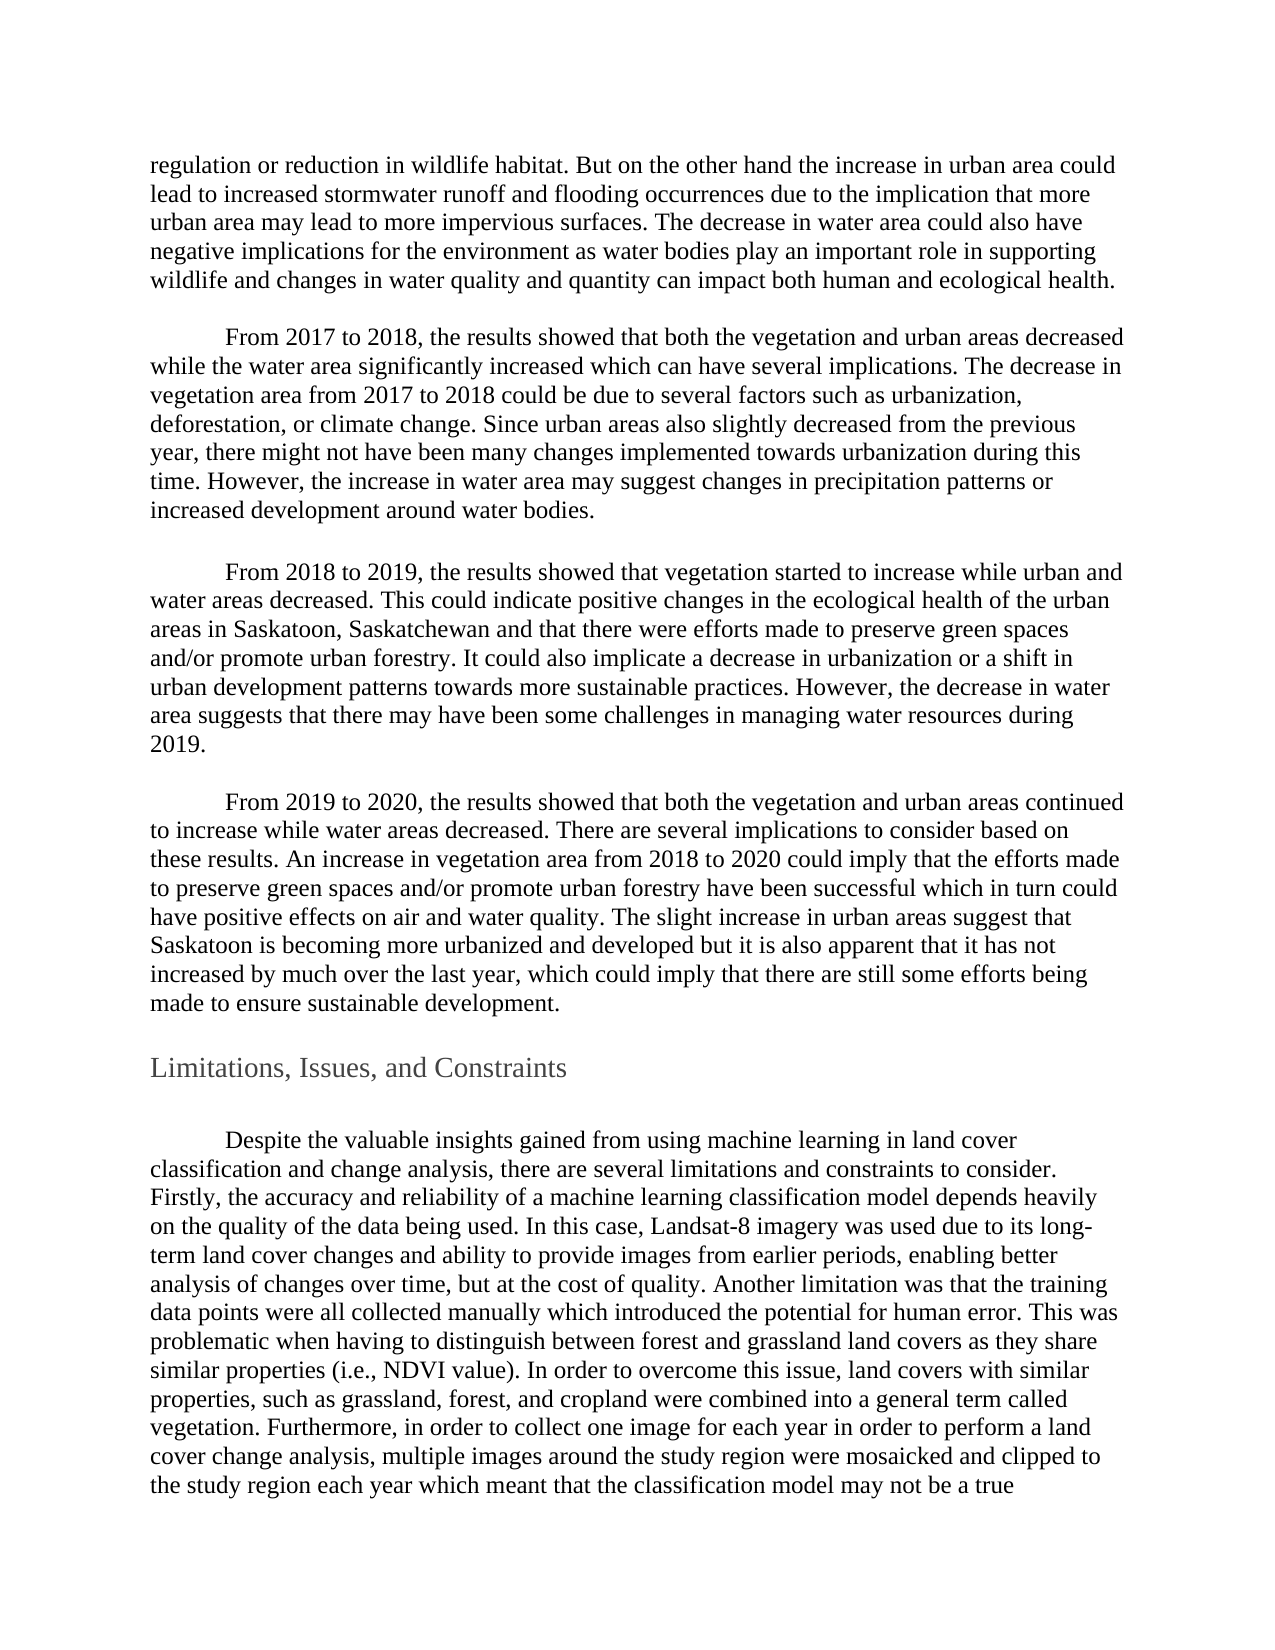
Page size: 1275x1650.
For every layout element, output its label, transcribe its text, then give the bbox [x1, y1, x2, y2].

text From 2018 to 2019, the results showed that vegetation started to increase while urban and water areas decreased. This could indicate positive changes in the ecological health of the urban areas in Saskatoon, Saskatchewan and that there were efforts made to preserve green spaces and/or promote urban forestry. It could also implicate a decrease in urbanization or a shift in urban development patterns towards more sustainable practices. However, the decrease in water area suggests that there may have been some challenges in managing water resources during 2019. [150, 557, 1125, 758]
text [150, 1125, 1125, 1499]
text From 2017 to 2018, the results showed that both the vegetation and urban areas decreased while the water area significantly increased which can have several implications. The decrease in vegetation area from 2017 to 2018 could be due to several factors such as urbanization, deforestation, or climate change. Since urban areas also slightly decreased from the previous year, there might not have been many changes implemented towards urbanization during this time. However, the increase in water area may suggest changes in precipitation patterns or increased development around water bodies. [150, 322, 1125, 524]
subtitle Limitations, Issues, and Constraints [150, 1050, 1125, 1084]
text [150, 150, 1125, 294]
text From 2019 to 2020, the results showed that both the vegetation and urban areas continued to increase while water areas decreased. There are several implications to consider based on these results. An increase in vegetation area from 2018 to 2020 could imply that the efforts made to preserve green spaces and/or promote urban forestry have been successful which in turn could have positive effects on air and water quality. The slight increase in urban areas suggest that Saskatoon is becoming more urbanized and developed but it is also apparent that it has not increased by much over the last year, which could imply that there are still some efforts being made to ensure sustainable development. [150, 787, 1125, 1017]
